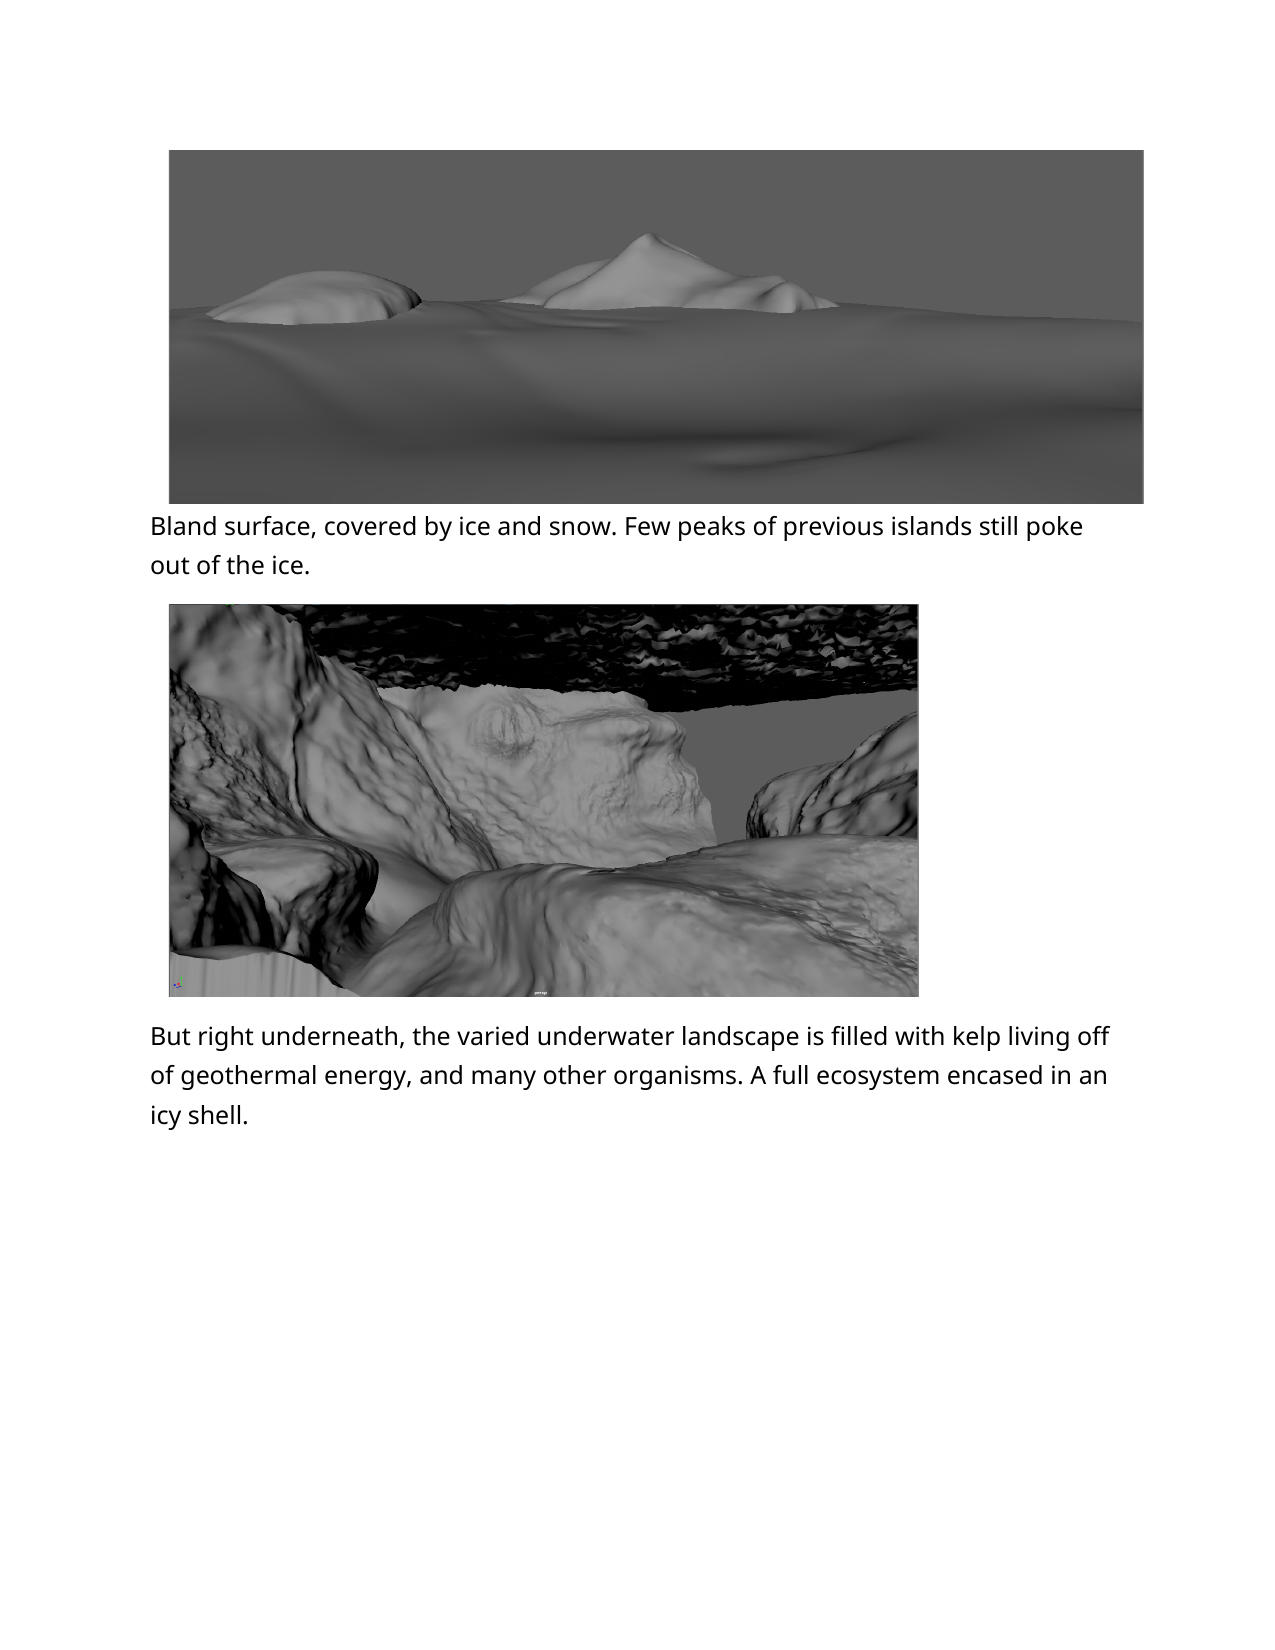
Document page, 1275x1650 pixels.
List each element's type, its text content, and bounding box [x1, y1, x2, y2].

text But right underneath, the varied underwater landscape is filled with kelp living off of geothermal energy, and many other organisms. A full ecosystem encased in an icy shell. [150, 1018, 1125, 1131]
text Bland surface, covered by ice and snow. Few peaks of previous islands still poke out of the ice. [150, 150, 1125, 582]
